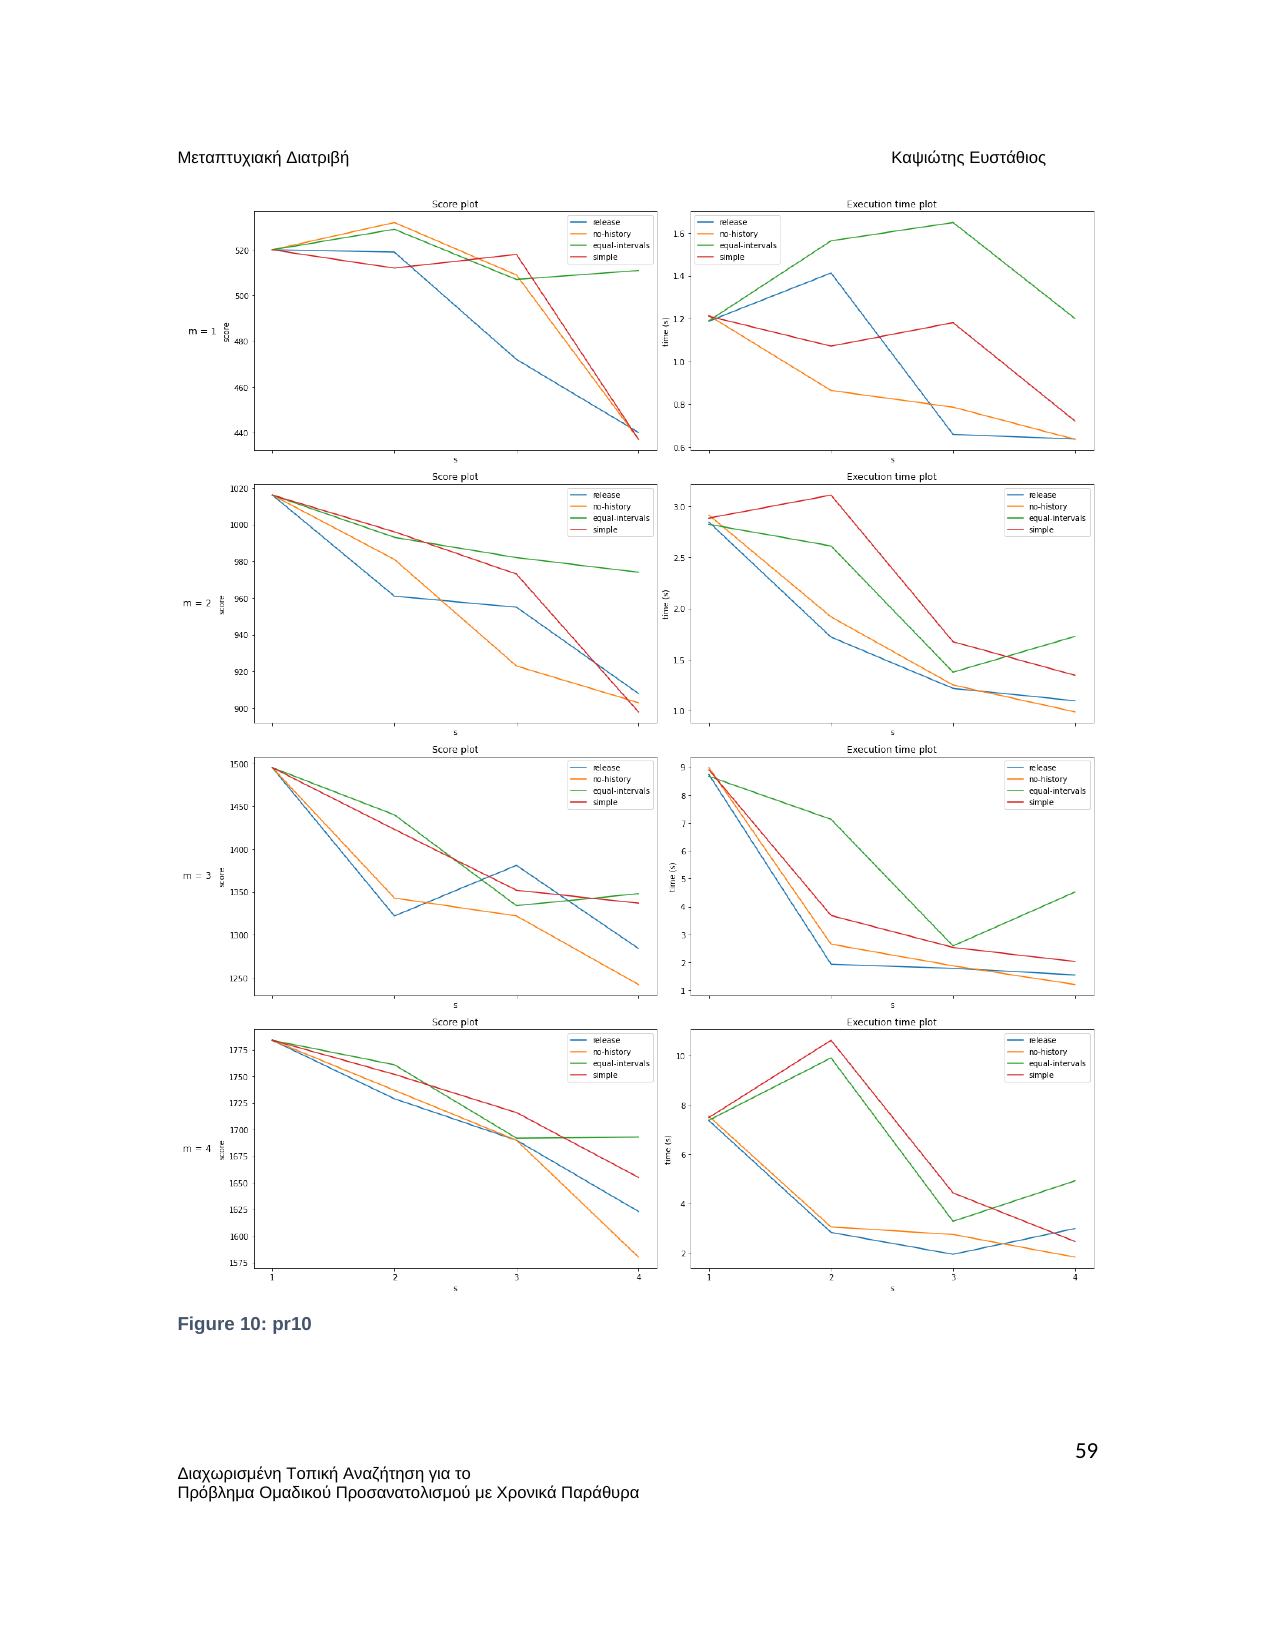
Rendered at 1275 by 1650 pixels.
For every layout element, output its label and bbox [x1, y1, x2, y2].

picture [177, 194, 1098, 1297]
